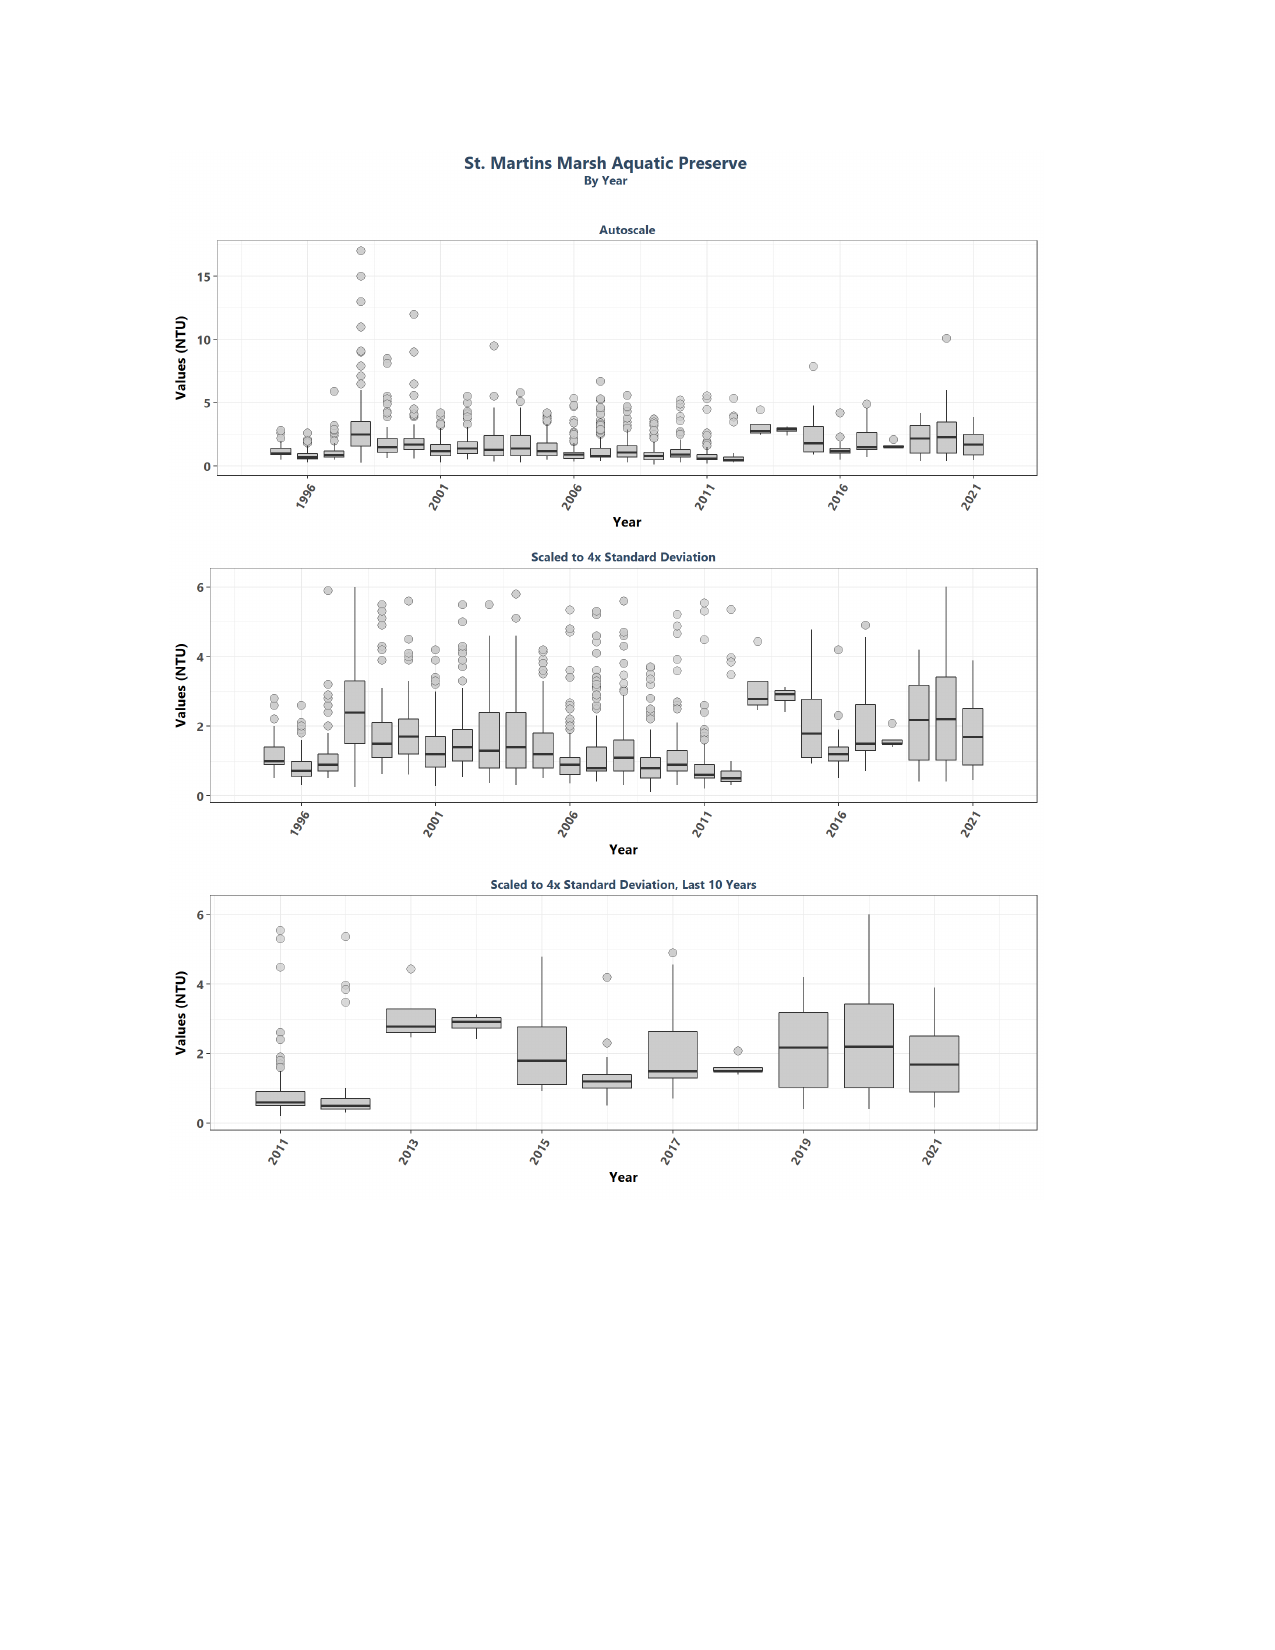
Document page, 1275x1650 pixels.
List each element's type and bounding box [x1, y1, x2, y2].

picture [168, 150, 1044, 1200]
